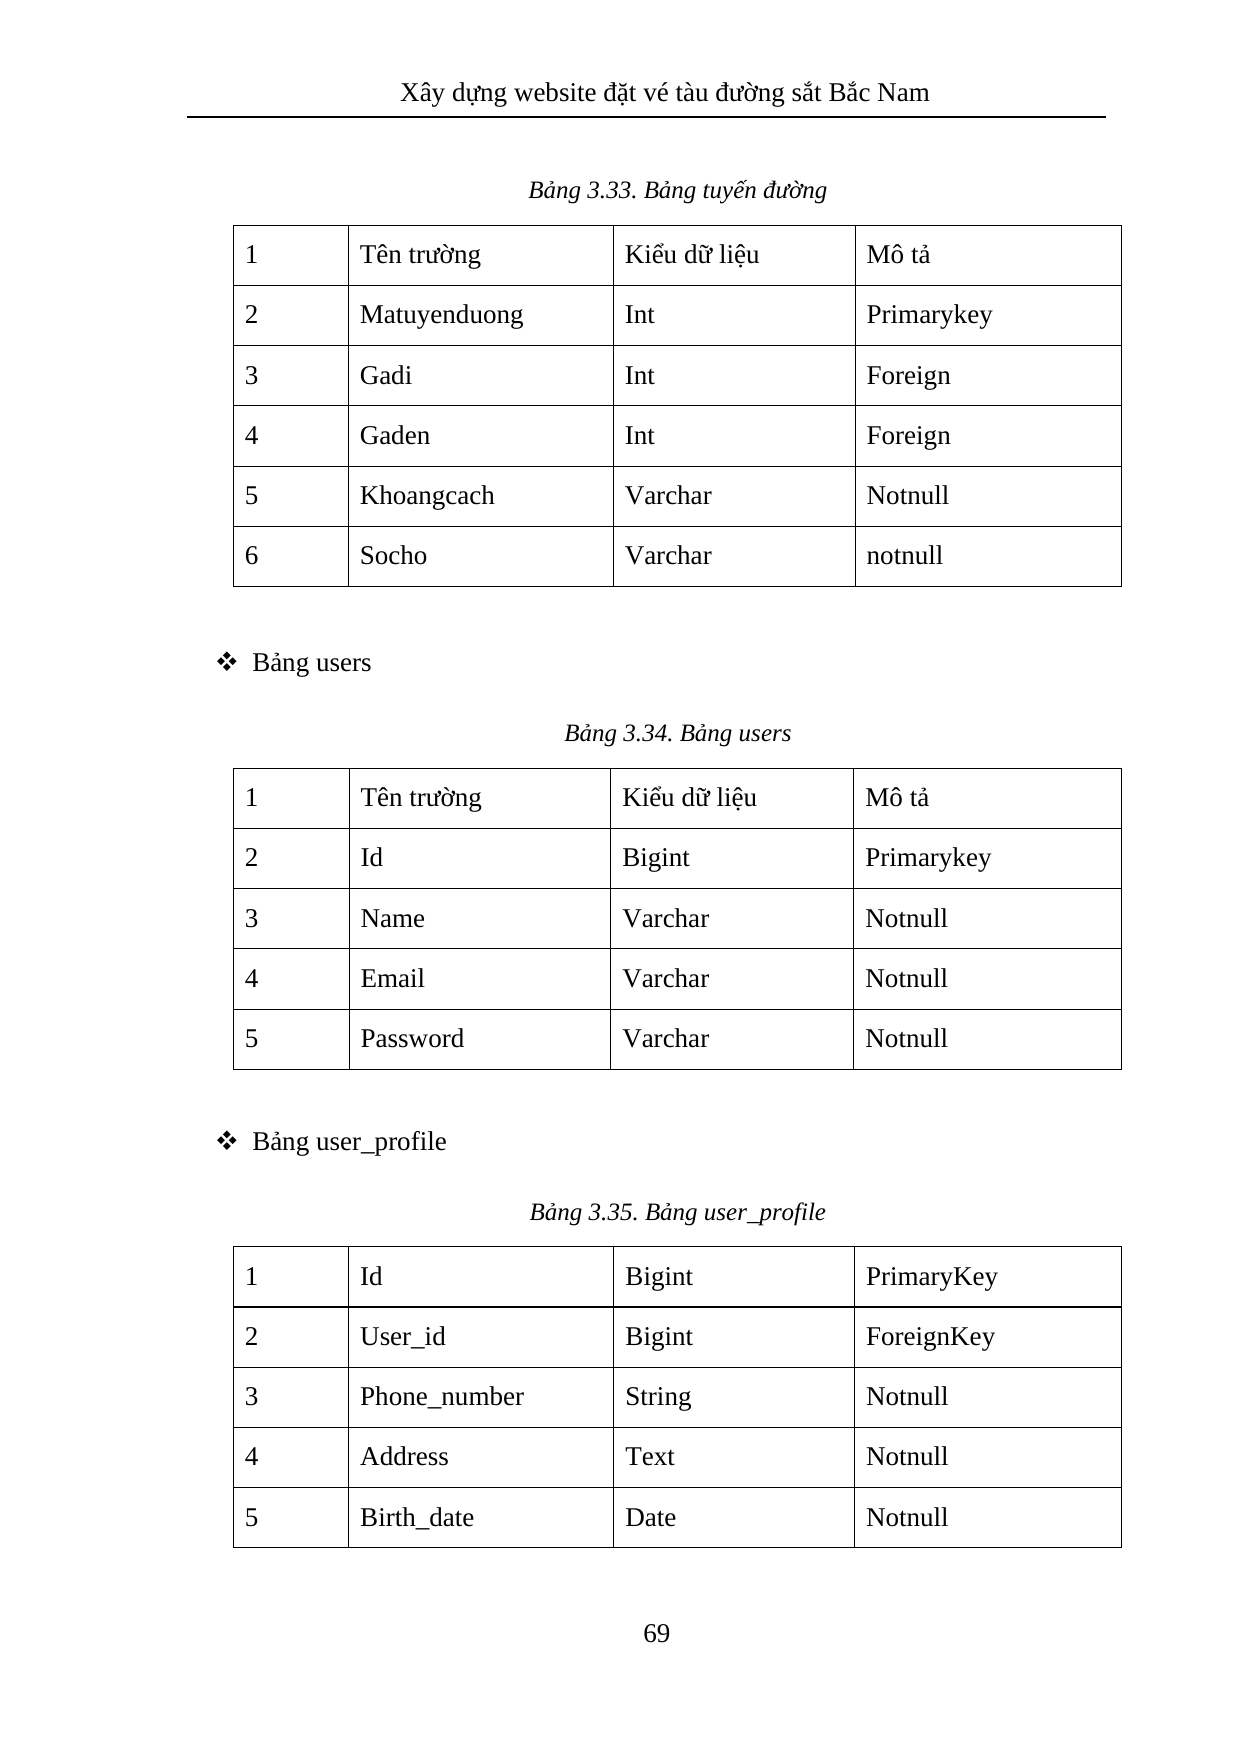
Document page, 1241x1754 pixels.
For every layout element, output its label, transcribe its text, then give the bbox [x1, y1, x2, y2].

list Bảng user_profile [214, 1125, 1122, 1156]
table_cell Foreign [856, 346, 1121, 405]
table_cell Varchar [614, 527, 855, 586]
list Bảng users [214, 646, 1122, 677]
table_cell Int [614, 406, 855, 466]
table_cell Text [614, 1428, 854, 1487]
table_cell Date [614, 1488, 854, 1547]
table_cell 2 [234, 829, 349, 888]
table_cell 2 [234, 1308, 348, 1367]
table_cell Gaden [349, 406, 613, 466]
table_cell Bigint [611, 829, 853, 888]
table_header Tên trường [350, 769, 610, 828]
table_header Kiểu dữ liệu [614, 226, 855, 285]
table_header Id [349, 1247, 613, 1306]
table_cell Int [614, 286, 855, 345]
table_cell Notnull [854, 1010, 1121, 1069]
table_cell Notnull [855, 1428, 1121, 1487]
table_cell Socho [349, 527, 613, 586]
table_cell Notnull [855, 1488, 1121, 1547]
table_header 1 [234, 1247, 348, 1306]
table_cell 4 [234, 1428, 348, 1487]
table_cell Matuyenduong [349, 286, 613, 345]
table_cell Int [614, 346, 855, 405]
table_cell User_id [349, 1308, 613, 1367]
table_cell 4 [234, 949, 349, 1008]
table_cell 3 [234, 346, 348, 405]
table_cell Khoangcach [349, 467, 613, 526]
table_cell Address [349, 1428, 613, 1487]
table_cell Gadi [349, 346, 613, 405]
text Bảng 3.33. Bảng tuyến đường [177, 175, 1122, 204]
table_cell Varchar [611, 889, 853, 948]
table_cell 5 [234, 467, 348, 526]
table_cell Birth_date [349, 1488, 613, 1547]
table_cell Notnull [854, 889, 1121, 948]
table_cell notnull [856, 527, 1121, 586]
table_cell Email [350, 949, 610, 1008]
table_cell 3 [234, 889, 349, 948]
text Bảng 3.35. Bảng user_profile [177, 1197, 1122, 1225]
table_cell Varchar [611, 949, 853, 1008]
text Bảng 3.34. Bảng users [177, 718, 1122, 747]
table_header 1 [234, 769, 349, 828]
table_cell ForeignKey [855, 1308, 1121, 1367]
table_cell Bigint [614, 1308, 854, 1367]
table_cell 3 [234, 1368, 348, 1427]
table_header Bigint [614, 1247, 854, 1306]
table_header Tên trường [349, 226, 613, 285]
table_cell Phone_number [349, 1368, 613, 1427]
table_header 1 [234, 226, 348, 285]
table_header Kiểu dữ liệu [611, 769, 853, 828]
table_cell Id [350, 829, 610, 888]
table_cell Foreign [856, 406, 1121, 466]
table_cell 4 [234, 406, 348, 466]
table_cell Name [350, 889, 610, 948]
table_cell Varchar [611, 1010, 853, 1069]
table_cell Primarykey [856, 286, 1121, 345]
table_cell Password [350, 1010, 610, 1069]
table_cell 5 [234, 1010, 349, 1069]
table_cell Notnull [856, 467, 1121, 526]
table_header Mô tả [856, 226, 1121, 285]
table_cell 2 [234, 286, 348, 345]
table_cell Notnull [854, 949, 1121, 1008]
table_cell 5 [234, 1488, 348, 1547]
table_cell 6 [234, 527, 348, 586]
table_cell String [614, 1368, 854, 1427]
table_cell Notnull [855, 1368, 1121, 1427]
table_header PrimaryKey [855, 1247, 1121, 1306]
table_cell Varchar [614, 467, 855, 526]
table_cell Primarykey [854, 829, 1121, 888]
table_header Mô tả [854, 769, 1121, 828]
